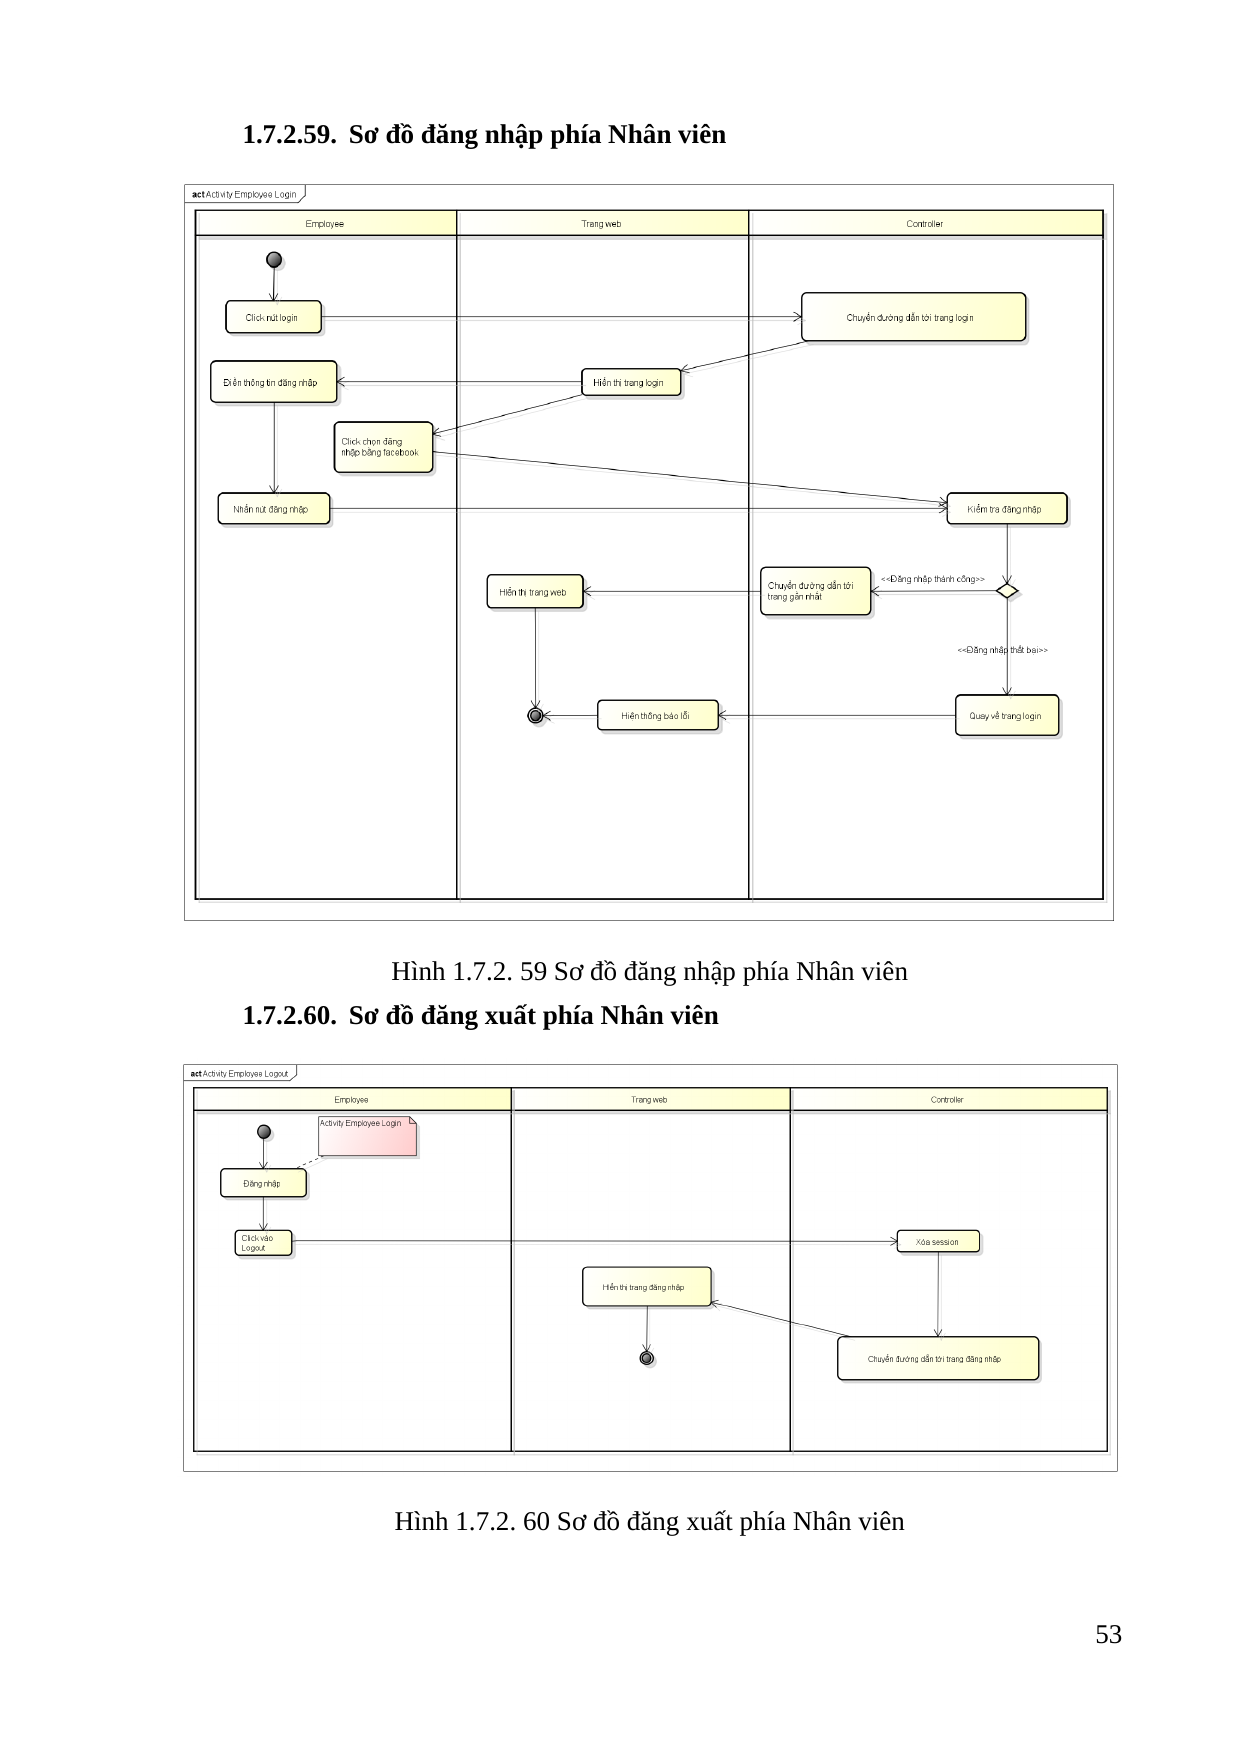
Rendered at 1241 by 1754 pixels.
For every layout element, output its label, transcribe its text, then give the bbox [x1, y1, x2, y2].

picture [177, 1058, 1123, 1477]
text Hình 1.7.2. 60 Sơ đồ đăng xuất phía Nhân viên [177, 1505, 1122, 1536]
picture [177, 177, 1121, 928]
subtitle Sơ đồ đăng xuất phía Nhân viên [242, 999, 1122, 1030]
text Hình 1.7.2. 59 Sơ đồ đăng nhập phía Nhân viên [177, 955, 1122, 986]
subtitle Sơ đồ đăng nhập phía Nhân viên [242, 118, 1122, 149]
